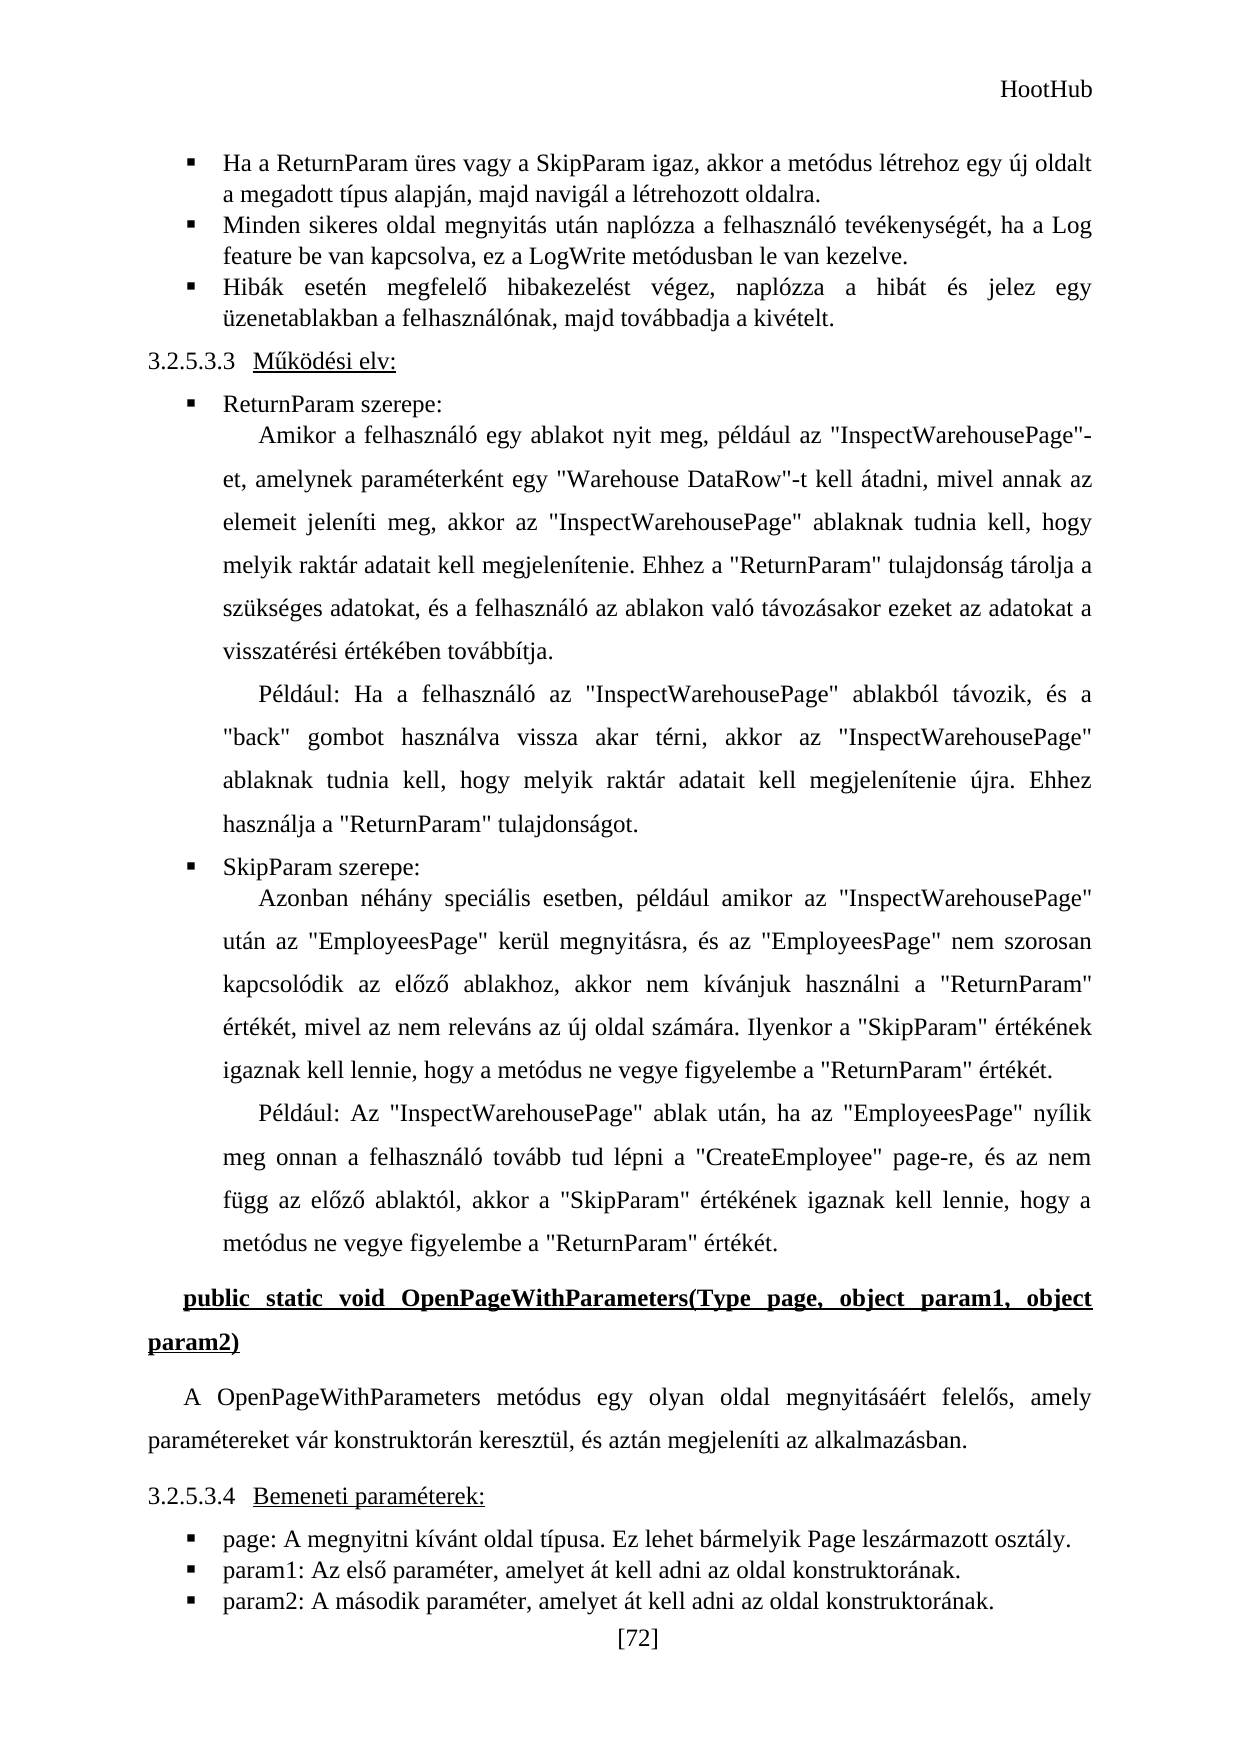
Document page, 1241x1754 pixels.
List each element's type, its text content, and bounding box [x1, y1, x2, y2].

list Hibák esetén megfelelő hibakezelést végez, naplózza a hibát és jelez egy üzenetablakban a felhasználónak, majd továbbadja a kivételt. [185, 272, 1093, 332]
list Amikor a felhasználó egy ablakot nyit meg, például az "InspectWarehousePage"-et, amelynek paraméterként egy "Warehouse DataRow"-t kell átadni, mivel annak az elemeit jeleníti meg, akkor az "InspectWarehousePage" ablaknak tudnia kell, hogy melyik raktár adatait kell megjelenítenie. Ehhez a "ReturnParam" tulajdonság tárolja a szükséges adatokat, és a felhasználó az ablakon való távozásakor ezeket az adatokat a visszatérési értékében továbbítja. [223, 421, 1093, 665]
subtitle Működési elv: [148, 346, 1093, 375]
list Minden sikeres oldal megnyitás után naplózza a felhasználó tevékenységét, ha a Log feature be van kapcsolva, ez a LogWrite metódusban le van kezelve. [185, 210, 1093, 269]
list SkipParam szerepe: [185, 852, 1093, 881]
subtitle Bemeneti paraméterek: [148, 1481, 1093, 1510]
list ReturnParam szerepe: [185, 389, 1093, 418]
list Azonban néhány speciális esetben, például amikor az "InspectWarehousePage" után az "EmployeesPage" kerül megnyitásra, és az "EmployeesPage" nem szorosan kapcsolódik az előző ablakhoz, akkor nem kívánjuk használni a "ReturnParam" értékét, mivel az nem releváns az új oldal számára. Ilyenkor a "SkipParam" értékének igaznak kell lennie, hogy a metódus ne vegye figyelembe a "ReturnParam" értékét. [223, 883, 1093, 1084]
list Ha a ReturnParam üres vagy a SkipParam igaz, akkor a metódus létrehoz egy új oldalt a megadott típus alapján, majd navigál a létrehozott oldalra. [185, 148, 1093, 207]
text public static void OpenPageWithParameters(Type page, object param1, object param2) [148, 1283, 1093, 1355]
list param2: A második paraméter, amelyet át kell adni az oldal konstruktorának. [185, 1586, 1093, 1615]
list param1: Az első paraméter, amelyet át kell adni az oldal konstruktorának. [185, 1555, 1093, 1584]
list Például: Az "InspectWarehousePage" ablak után, ha az "EmployeesPage" nyílik meg onnan a felhasználó tovább tud lépni a "CreateEmployee" page-re, és az nem függ az előző ablaktól, akkor a "SkipParam" értékének igaznak kell lennie, hogy a metódus ne vegye figyelembe a "ReturnParam" értékét. [223, 1098, 1093, 1257]
list Például: Ha a felhasználó az "InspectWarehousePage" ablakból távozik, és a "back" gombot használva vissza akar térni, akkor az "InspectWarehousePage" ablaknak tudnia kell, hogy melyik raktár adatait kell megjelenítenie újra. Ehhez használja a "ReturnParam" tulajdonságot. [223, 679, 1093, 837]
text A OpenPageWithParameters metódus egy olyan oldal megnyitásáért felelős, amely paramétereket vár konstruktorán keresztül, és aztán megjeleníti az alkalmazásban. [148, 1382, 1093, 1454]
list page: A megnyitni kívánt oldal típusa. Ez lehet bármelyik Page leszármazott osztály. [185, 1524, 1093, 1553]
